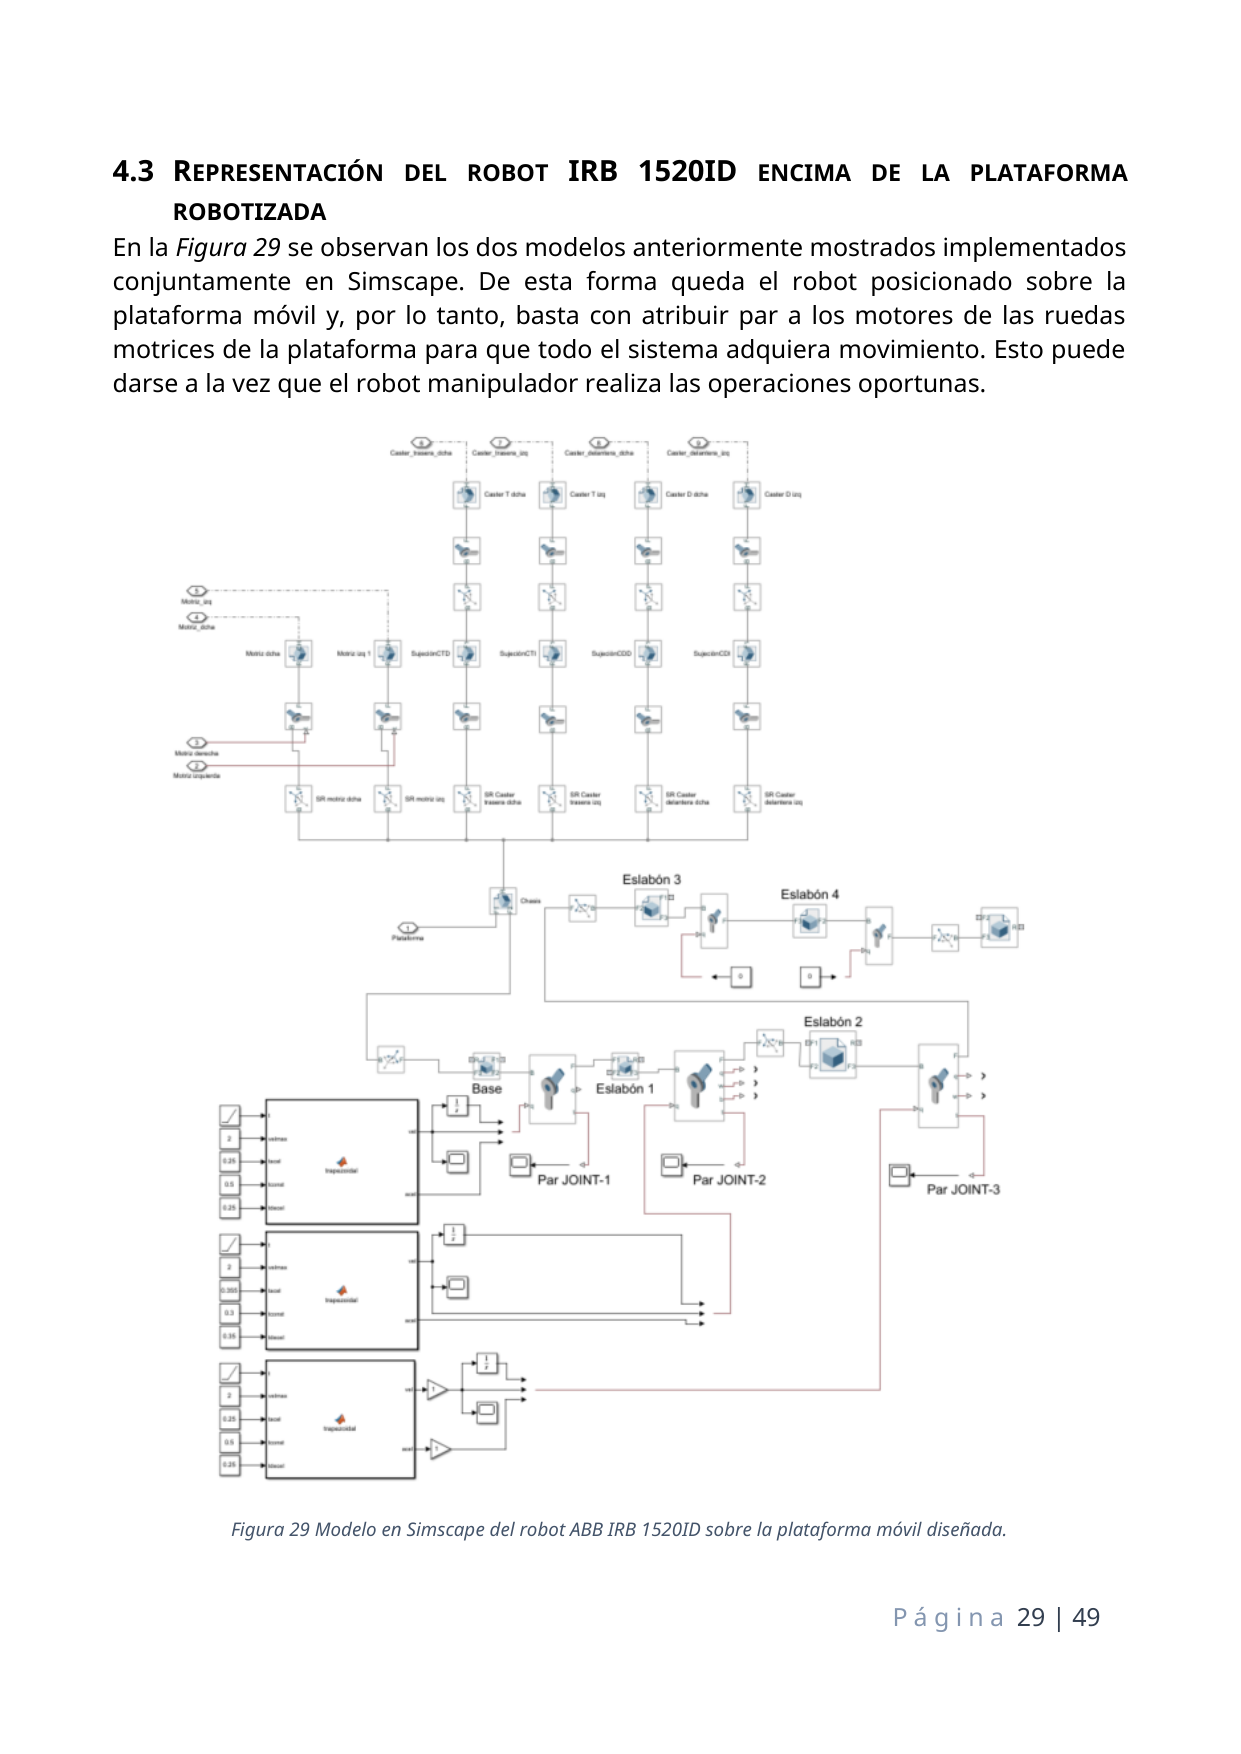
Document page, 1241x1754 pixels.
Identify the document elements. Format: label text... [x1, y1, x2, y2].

picture [112, 424, 1072, 1496]
subtitle Representación del robot IRB 1520ID encima de la plataforma robotizada [112, 150, 1128, 229]
text En la Figura 29 se observan los dos modelos anteriormente mostrados implementados conjuntamente en Simscape. De esta forma queda el robot posicionado sobre la plataforma móvil y, por lo tanto, basta con atribuir par a los motores de las ruedas motrices de la plataforma para que todo el sistema adquiera movimiento. Esto puede darse a la vez que el robot manipulador realiza las operaciones oportunas. [112, 229, 1128, 400]
